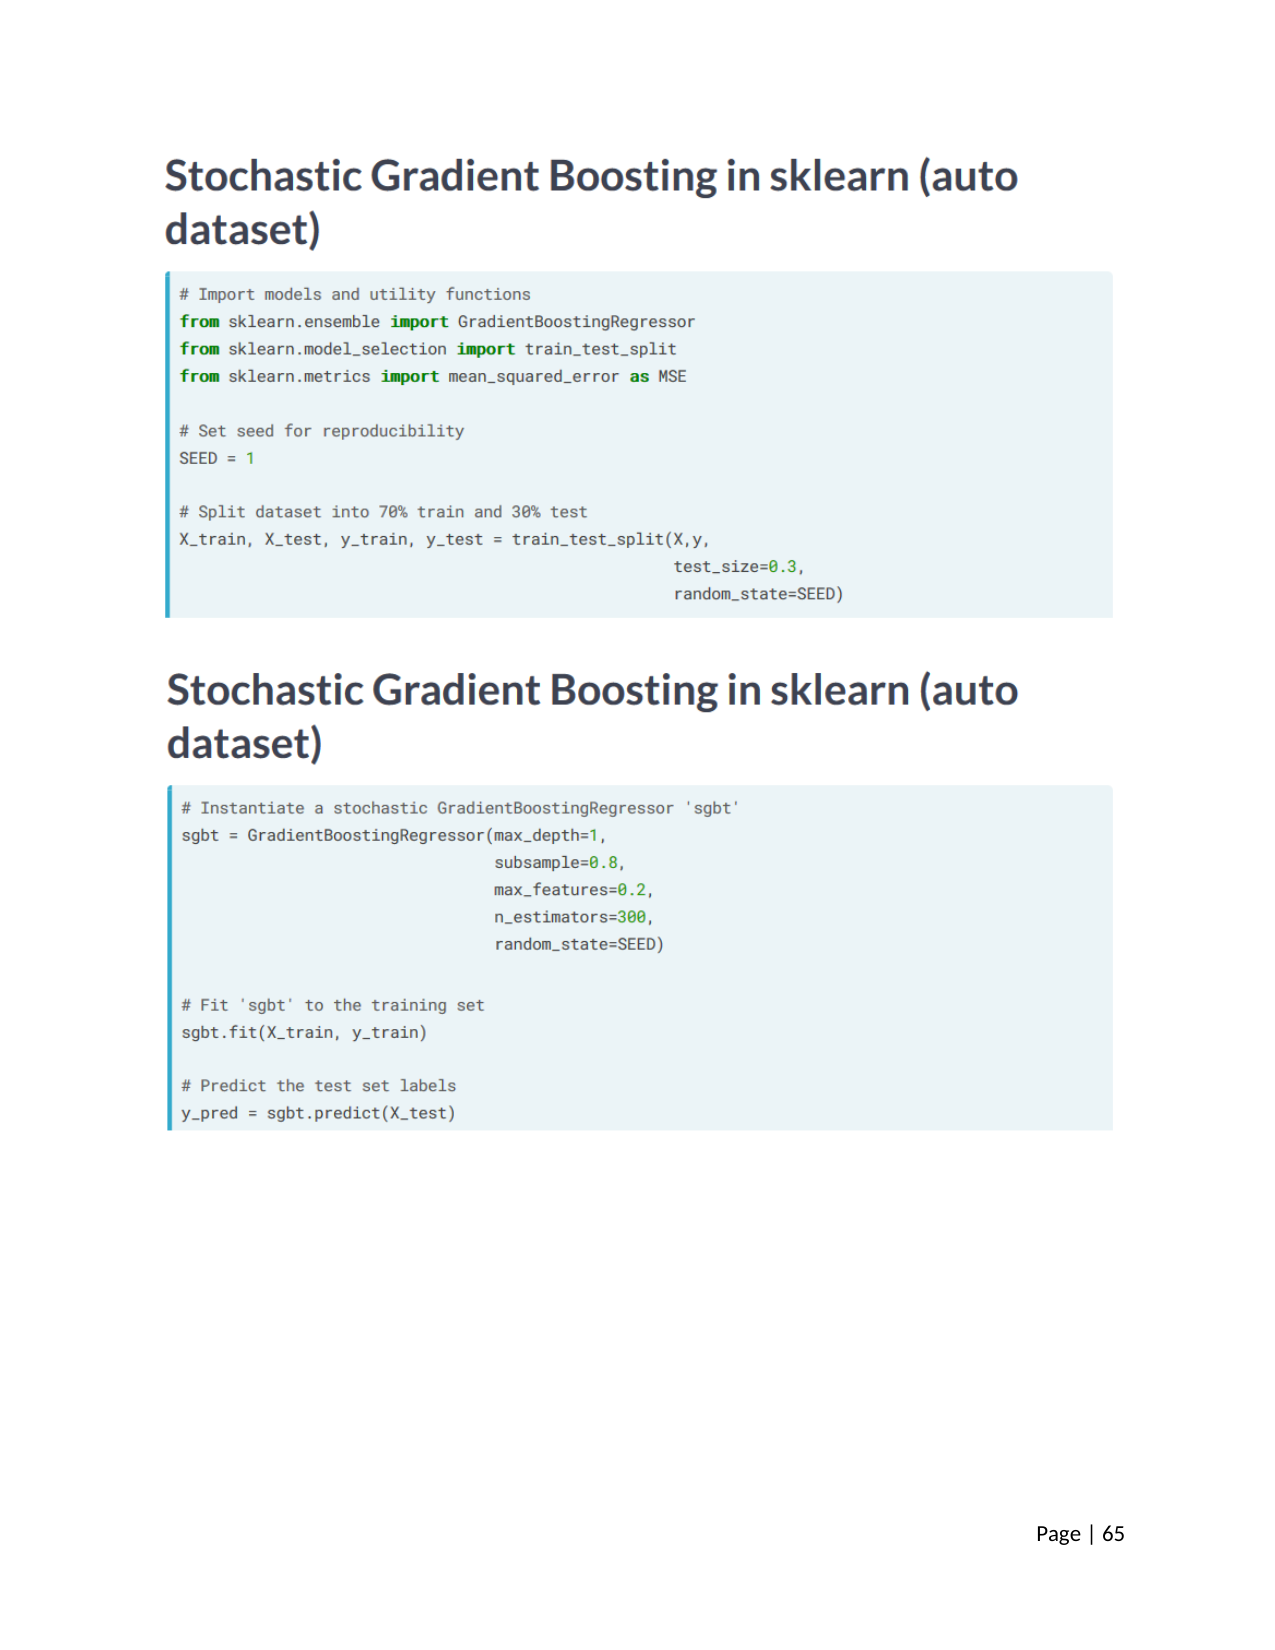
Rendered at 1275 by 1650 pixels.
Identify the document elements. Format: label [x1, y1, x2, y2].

picture [150, 150, 1125, 630]
picture [150, 660, 1125, 1149]
